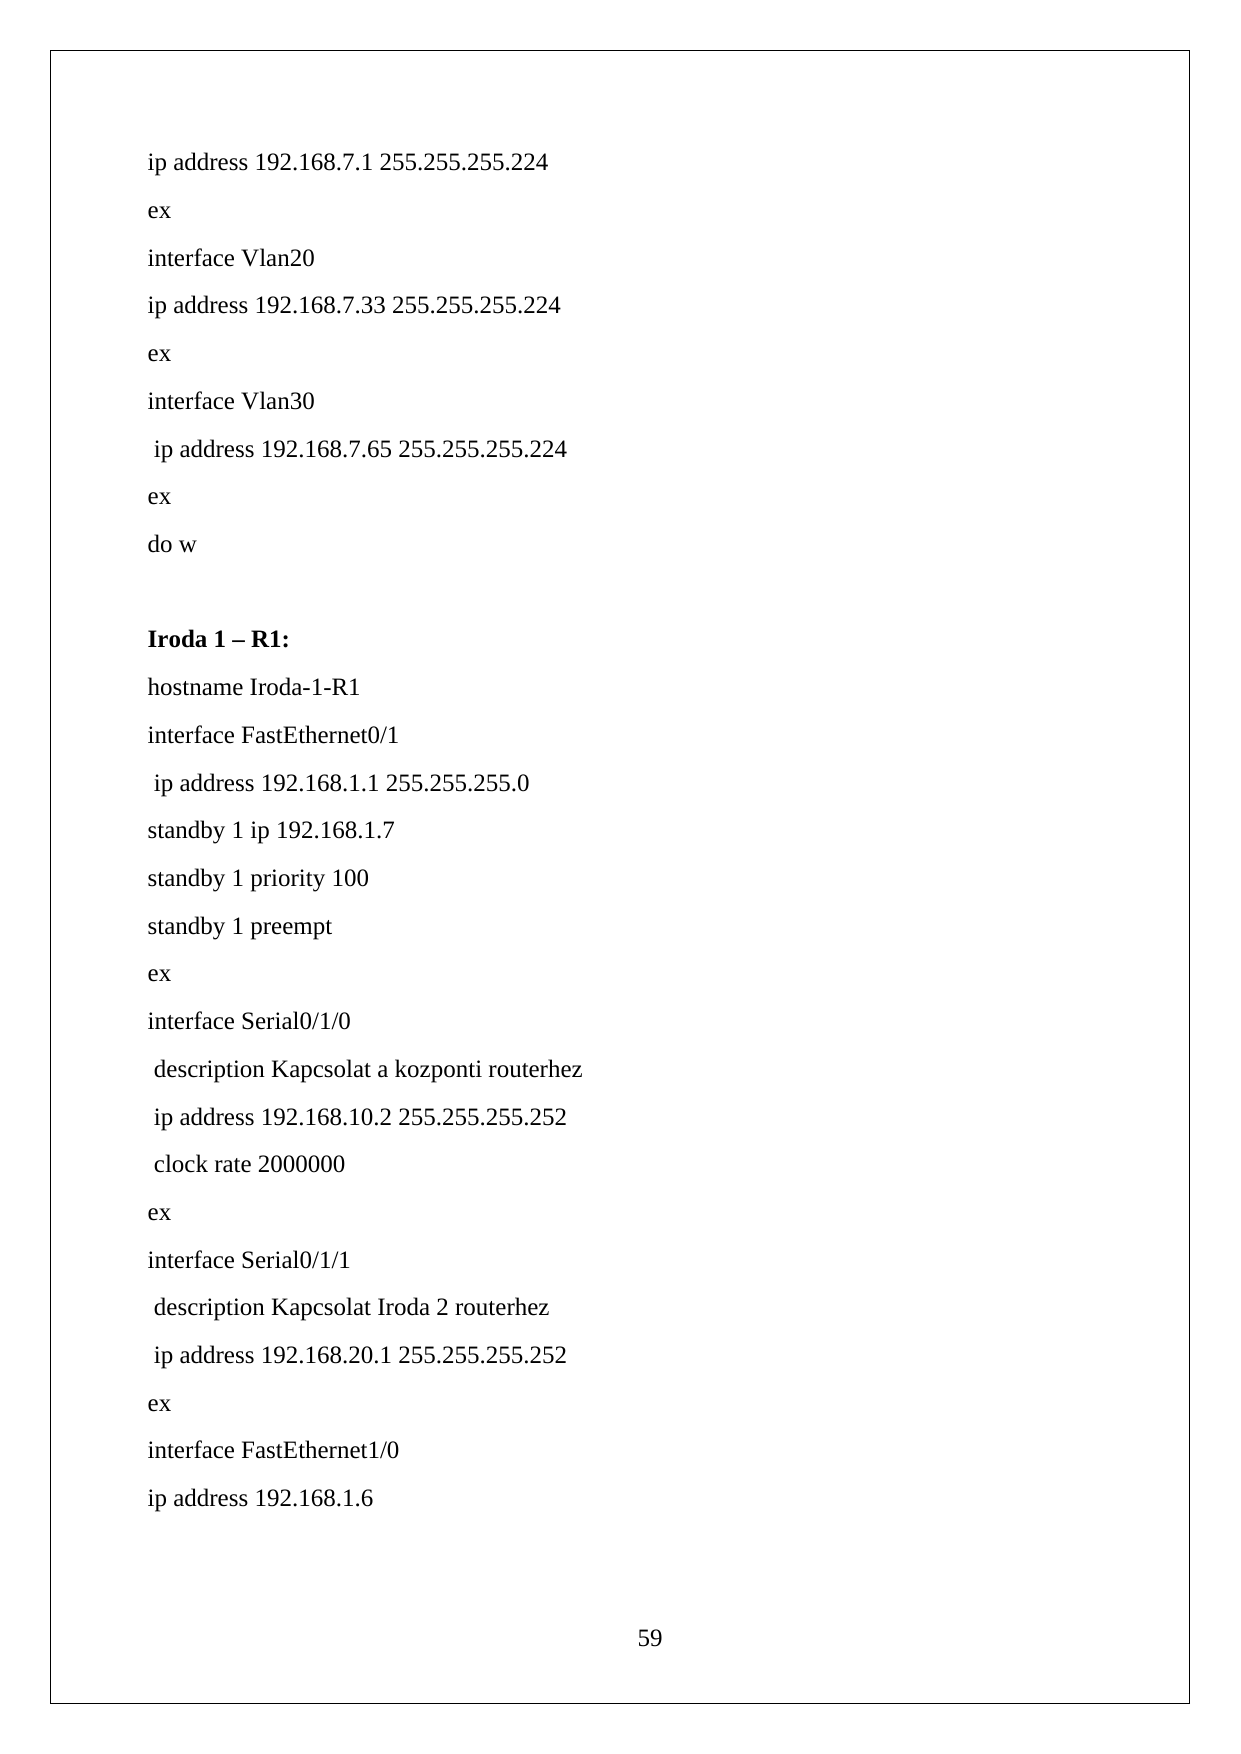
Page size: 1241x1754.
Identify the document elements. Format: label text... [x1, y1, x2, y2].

text ex [147, 195, 1093, 224]
text ip address 192.168.7.33 255.255.255.224 [147, 291, 1093, 319]
text clock rate 2000000 [147, 1149, 1093, 1178]
text ex [147, 338, 1093, 367]
text standby 1 ip 192.168.1.7 [147, 815, 1093, 844]
text description Kapcsolat a kozponti routerhez [147, 1054, 1093, 1083]
text interface Vlan20 [147, 243, 1093, 272]
text interface FastEthernet0/1 [147, 720, 1093, 749]
text ex [147, 481, 1093, 510]
text ip address 192.168.1.6 [147, 1483, 1093, 1512]
text ip address 192.168.7.1 255.255.255.224 [147, 147, 1093, 176]
text interface FastEthernet1/0 [147, 1436, 1093, 1464]
text Iroda 1 – R1: [147, 624, 1093, 653]
text interface Vlan30 [147, 386, 1093, 415]
text standby 1 preempt [147, 911, 1093, 939]
text ex [147, 958, 1093, 987]
text do w [147, 529, 1093, 558]
text ip address 192.168.1.1 255.255.255.0 [147, 768, 1093, 796]
text standby 1 priority 100 [147, 863, 1093, 892]
text hostname Iroda-1-R1 [147, 672, 1093, 701]
text ip address 192.168.10.2 255.255.255.252 [147, 1102, 1093, 1130]
text interface Serial0/1/0 [147, 1006, 1093, 1035]
text description Kapcsolat Iroda 2 routerhez [147, 1292, 1093, 1321]
text ex [147, 1197, 1093, 1226]
text ex [147, 1388, 1093, 1417]
text ip address 192.168.20.1 255.255.255.252 [147, 1340, 1093, 1369]
text ip address 192.168.7.65 255.255.255.224 [147, 434, 1093, 462]
text interface Serial0/1/1 [147, 1245, 1093, 1273]
